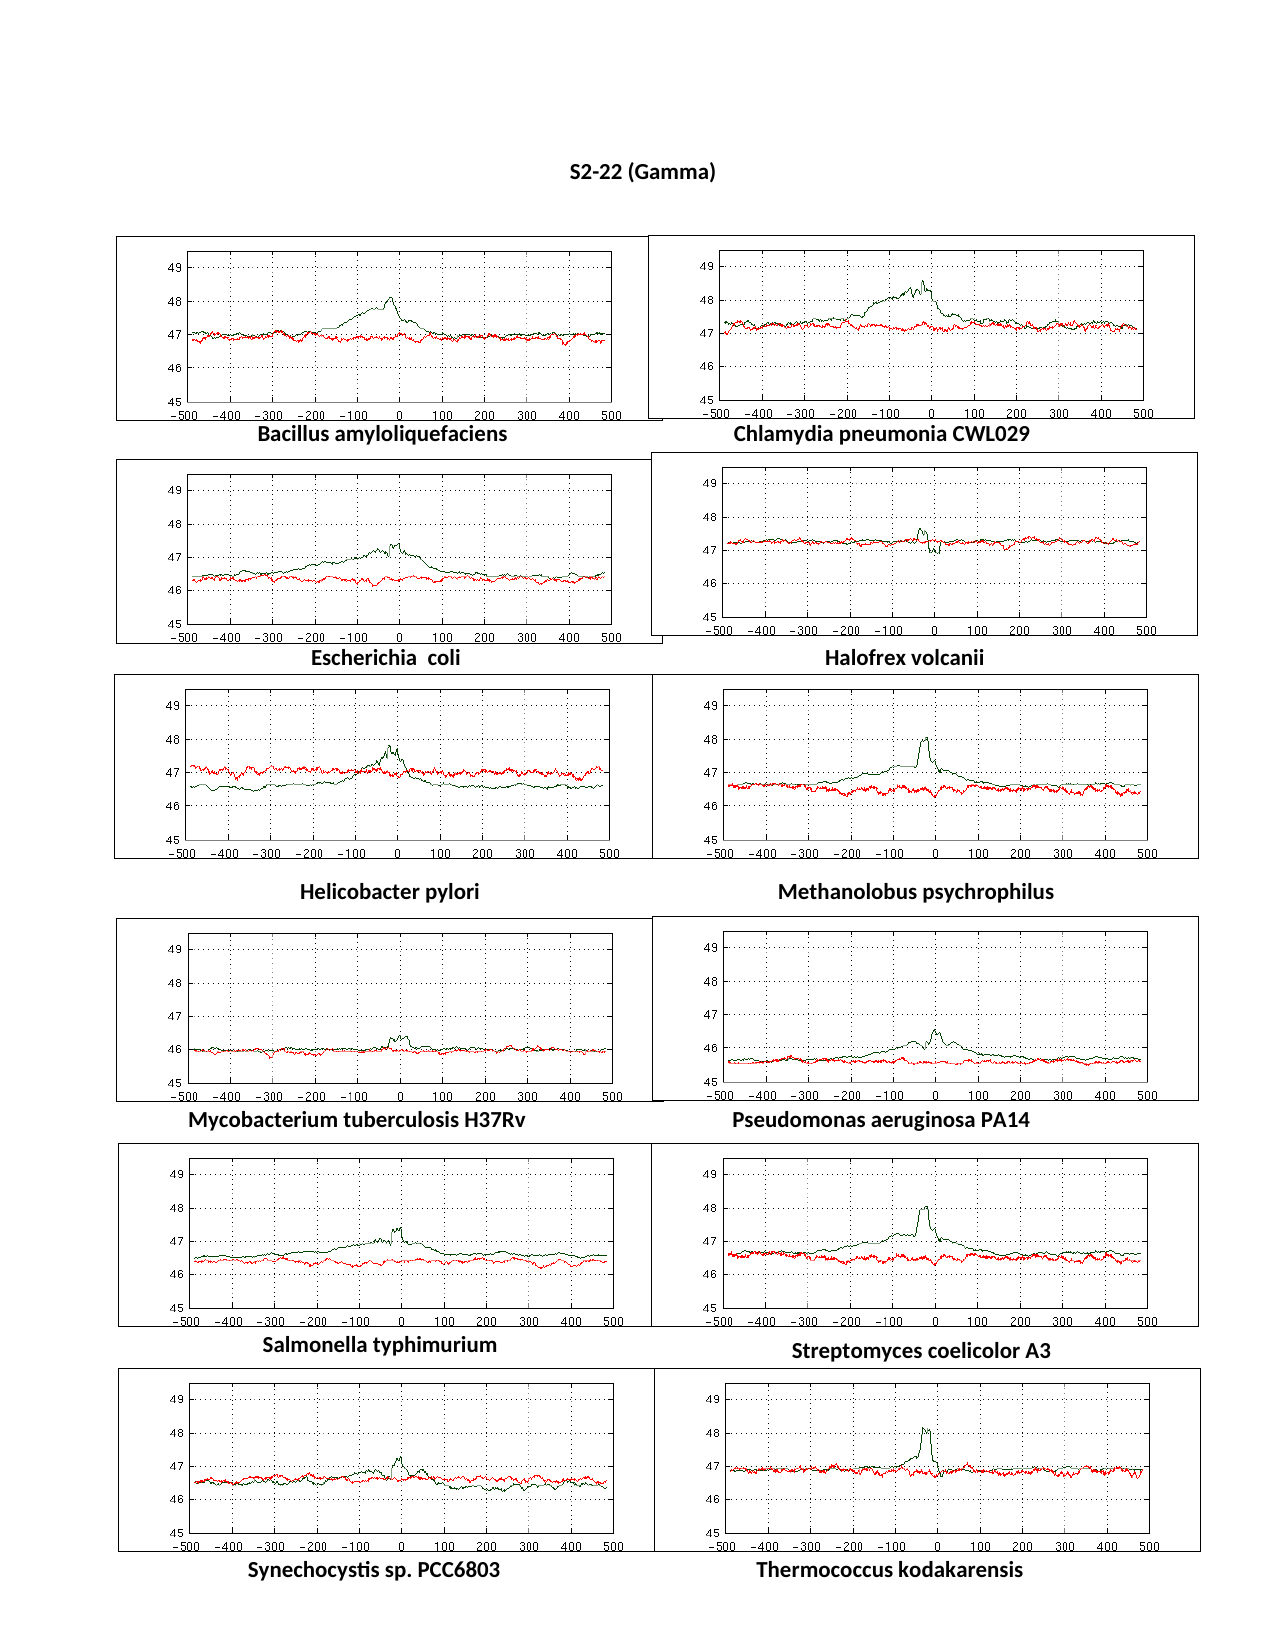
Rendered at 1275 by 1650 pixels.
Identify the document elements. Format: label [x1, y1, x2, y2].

picture [652, 453, 1197, 635]
picture [119, 1144, 651, 1326]
picture [117, 460, 662, 643]
picture [649, 236, 1194, 418]
picture [653, 917, 1198, 1100]
picture [653, 675, 1198, 858]
picture [117, 919, 652, 1101]
picture [119, 1369, 654, 1551]
picture [117, 237, 662, 420]
picture [115, 675, 652, 858]
picture [652, 1144, 1198, 1326]
picture [655, 1369, 1200, 1551]
